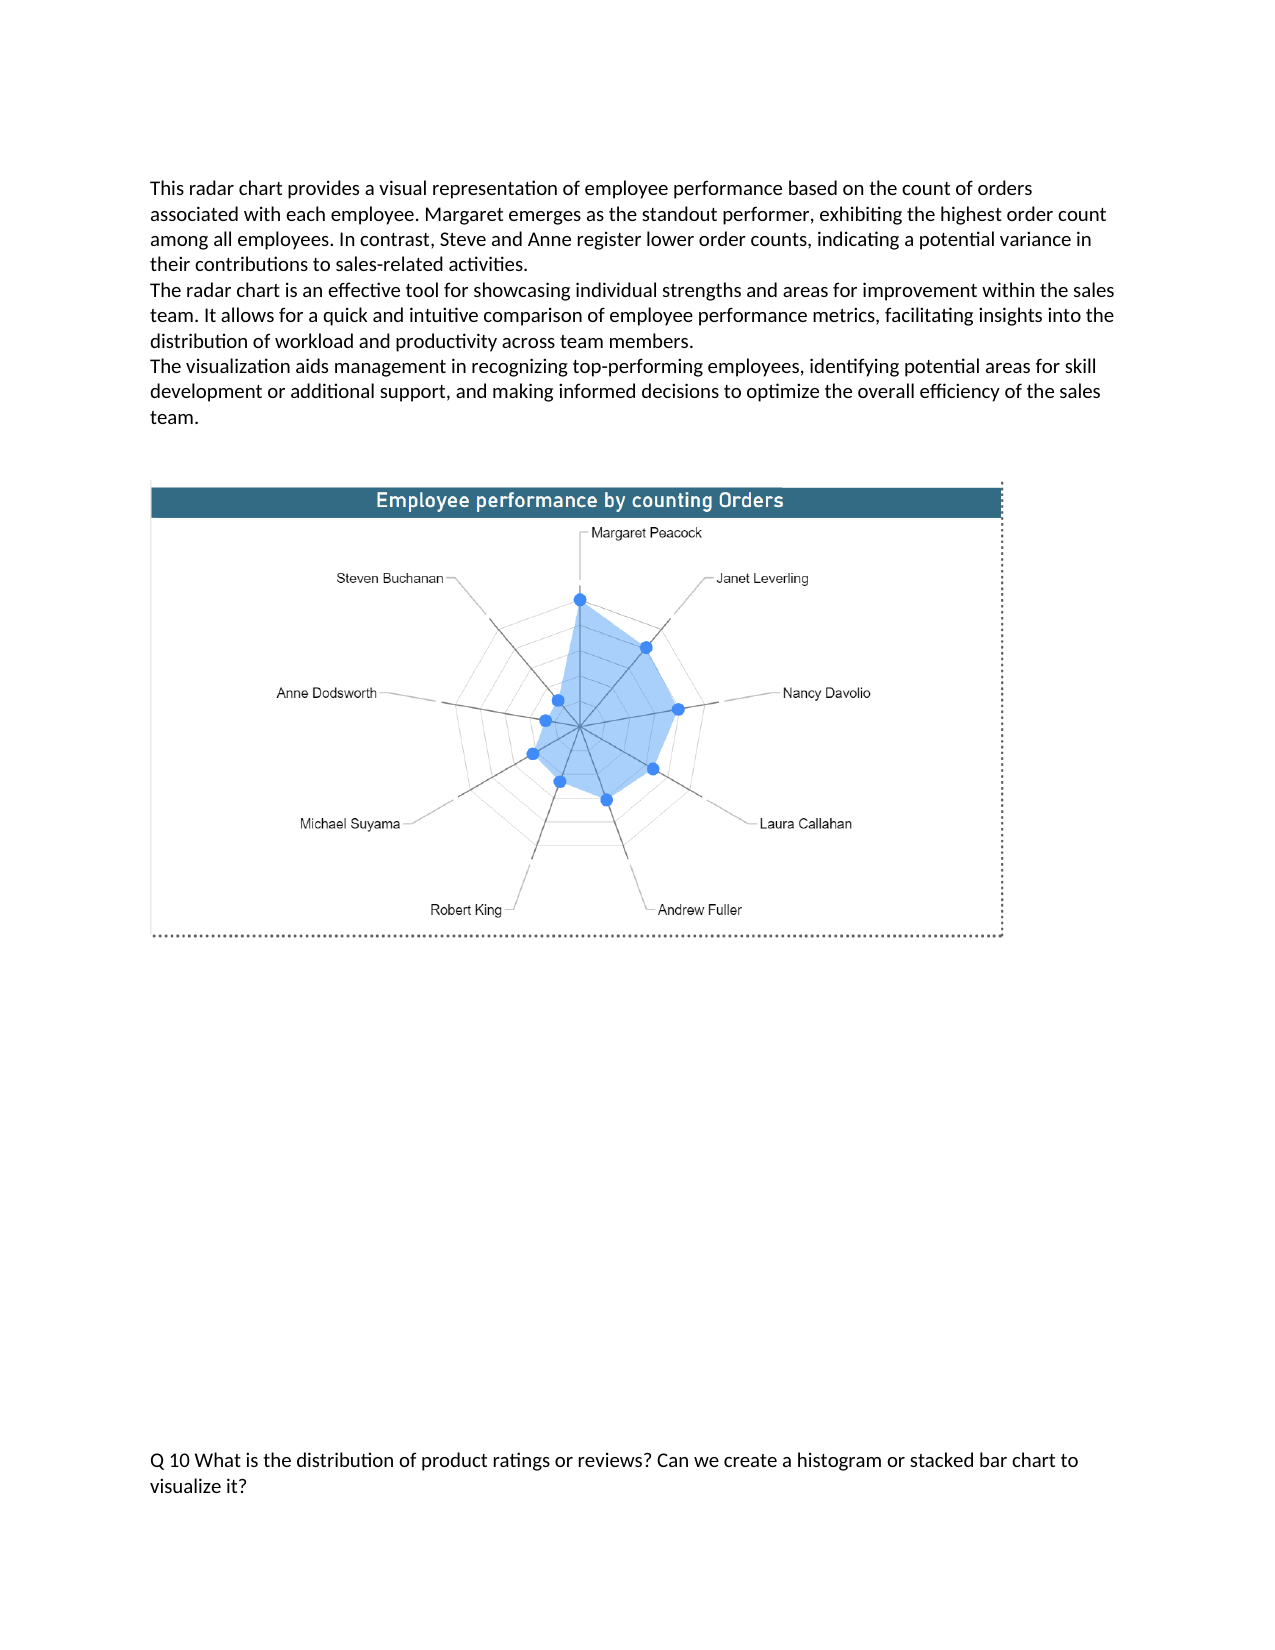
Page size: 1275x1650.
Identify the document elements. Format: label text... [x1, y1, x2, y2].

text This radar chart provides a visual representation of employee performance based on the count of orders associated with each employee. Margaret emerges as the standout performer, exhibiting the highest order count among all employees. In contrast, Steve and Anne register lower order counts, indicating a potential variance in their contributions to sales-related activities. [150, 175, 1125, 277]
picture [150, 480, 1004, 940]
text The radar chart is an effective tool for showcasing individual strengths and areas for improvement within the sales team. It allows for a quick and intuitive comparison of employee performance metrics, facilitating insights into the distribution of workload and productivity across team members. [150, 277, 1125, 353]
text Q 10 What is the distribution of product ratings or reviews? Can we create a histogram or stacked bar chart to visualize it? [150, 1448, 1125, 1498]
text The visualization aids management in recognizing top-performing employees, identifying potential areas for skill development or additional support, and making informed decisions to optimize the overall efficiency of the sales team. [150, 353, 1125, 429]
